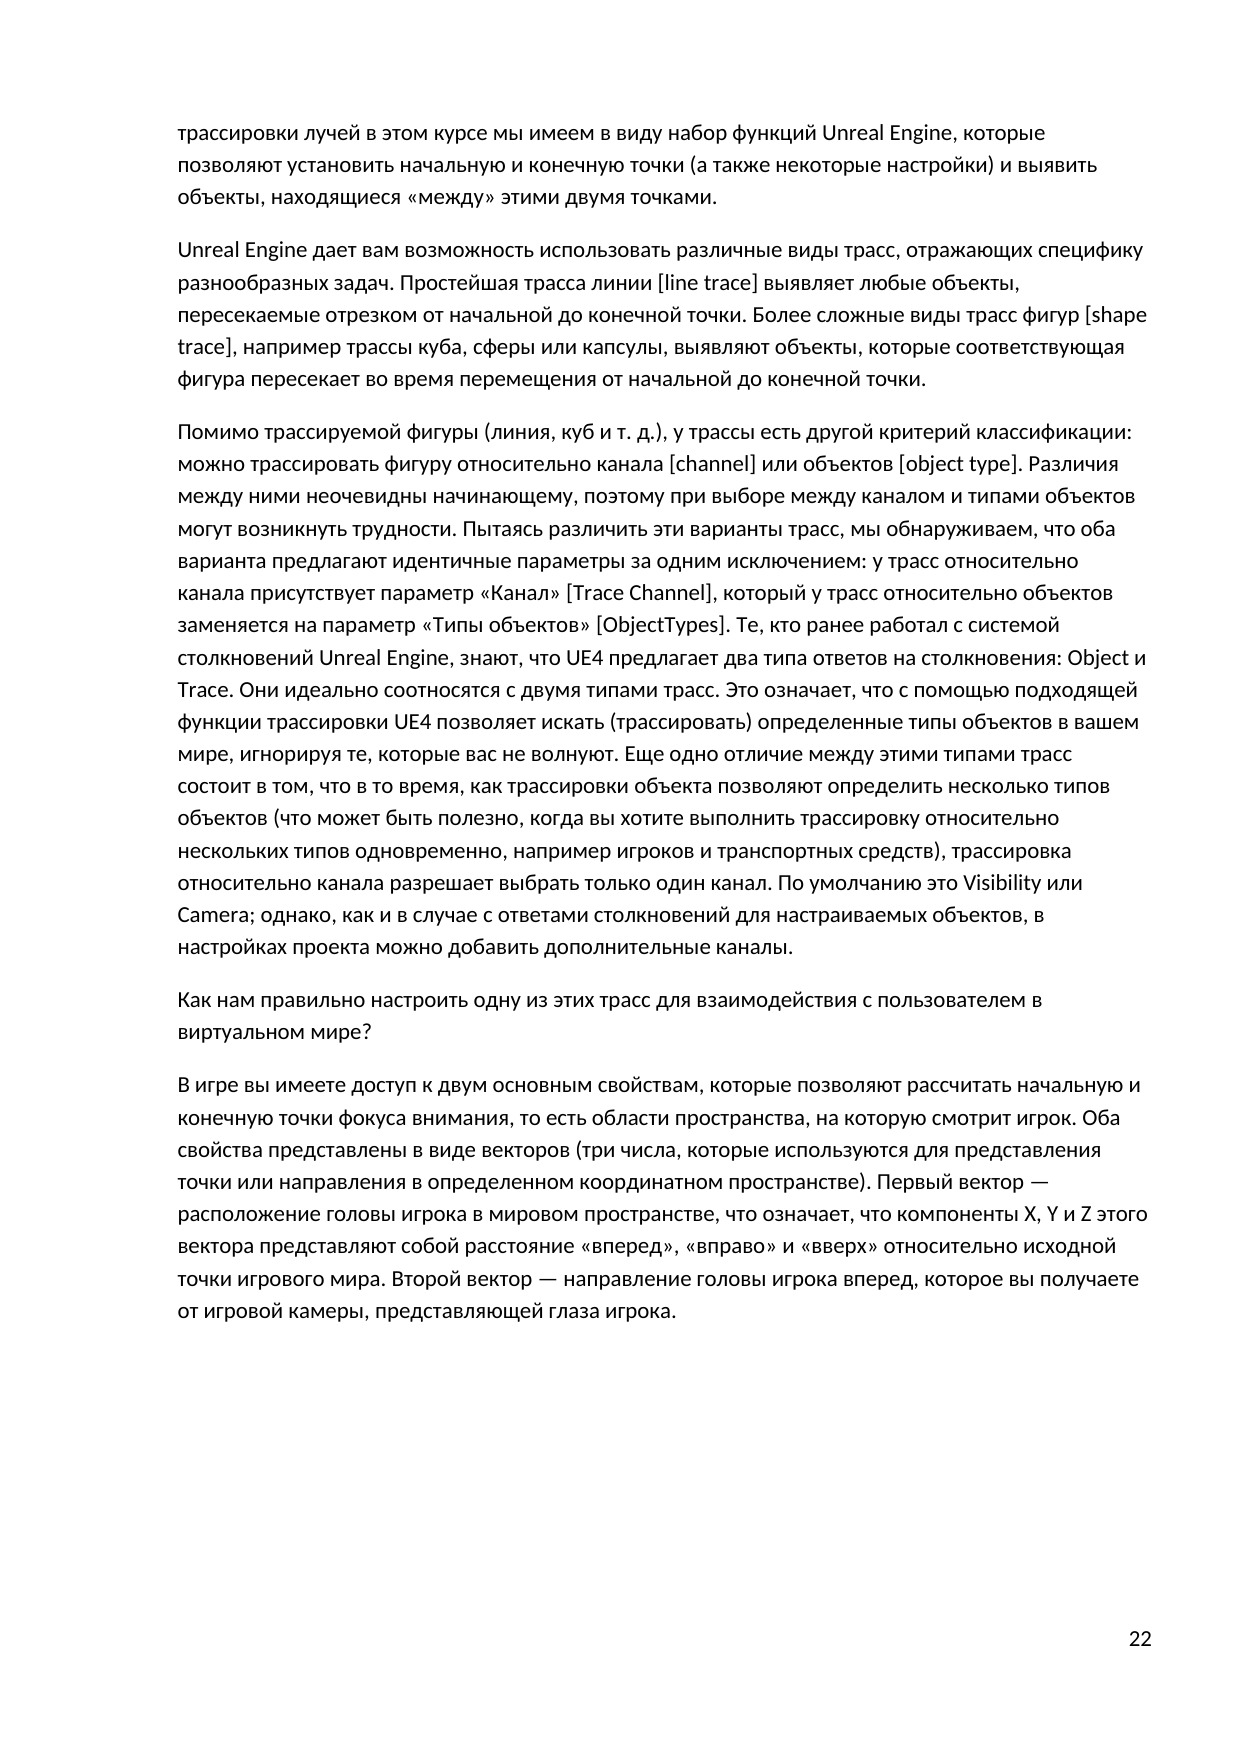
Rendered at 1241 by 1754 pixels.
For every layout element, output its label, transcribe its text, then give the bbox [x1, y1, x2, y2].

text В игре вы имеете доступ к двум основным свойствам, которые позволяют рассчитать начальную и конечную точки фокуса внимания, то есть области пространства, на которую смотрит игрок. Оба свойства представлены в виде векторов (три числа, которые используются для представления точки или направления в определенном координатном пространстве). Первый вектор — расположение головы игрока в мировом пространстве, что означает, что компоненты X, Y и Z этого вектора представляют собой расстояние «вперед», «вправо» и «вверх» относительно исходной точки игрового мира. Второй вектор — направление головы игрока вперед, которое вы получаете от игровой камеры, представляющей глаза игрока. [177, 1071, 1152, 1324]
text Unreal Engine дает вам возможность использовать различные виды трасс, отражающих специфику разнообразных задач. Простейшая трасса линии [line trace] выявляет любые объекты, пересекаемые отрезком от начальной до конечной точки. Более сложные виды трасс фигур [shape trace], например трассы куба, сферы или капсулы, выявляют объекты, которые соответствующая фигура пересекает во время перемещения от начальной до конечной точки. [177, 236, 1152, 392]
text Помимо трассируемой фигуры (линия, куб и т. д.), у трассы есть другой критерий классификации: можно трассировать фигуру относительно канала [channel] или объектов [object type]. Различия между ними неочевидны начинающему, поэтому при выборе между каналом и типами объектов могут возникнуть трудности. Пытаясь различить эти варианты трасс, мы обнаруживаем, что оба варианта предлагают идентичные параметры за одним исключением: у трасс относительно канала присутствует параметр «Канал» [Trace Channel], который у трасс относительно объектов заменяется на параметр «Типы объектов» [ObjectTypes]. Те, кто ранее работал с системой столкновений Unreal Engine, знают, что UE4 предлагает два типа ответов на столкновения: Object и Trace. Они идеально соотносятся с двумя типами трасс. Это означает, что с помощью подходящей функции трассировки UE4 позволяет искать (трассировать) определенные типы объектов в вашем мире, игнорируя те, которые вас не волнуют. Еще одно отличие между этими типами трасс состоит в том, что в то время, как трассировки объекта позволяют определить несколько типов объектов (что может быть полезно, когда вы хотите выполнить трассировку относительно нескольких типов одновременно, например игроков и транспортных средств), трассировка относительно канала разрешает выбрать только один канал. По умолчанию это Visibility или Camera; однако, как и в случае с ответами столкновений для настраиваемых объектов, в настройках проекта можно добавить дополнительные каналы. [177, 417, 1152, 960]
text Как нам правильно настроить одну из этих трасс для взаимодействия с пользователем в виртуальном мире? [177, 985, 1152, 1046]
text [177, 118, 1152, 211]
